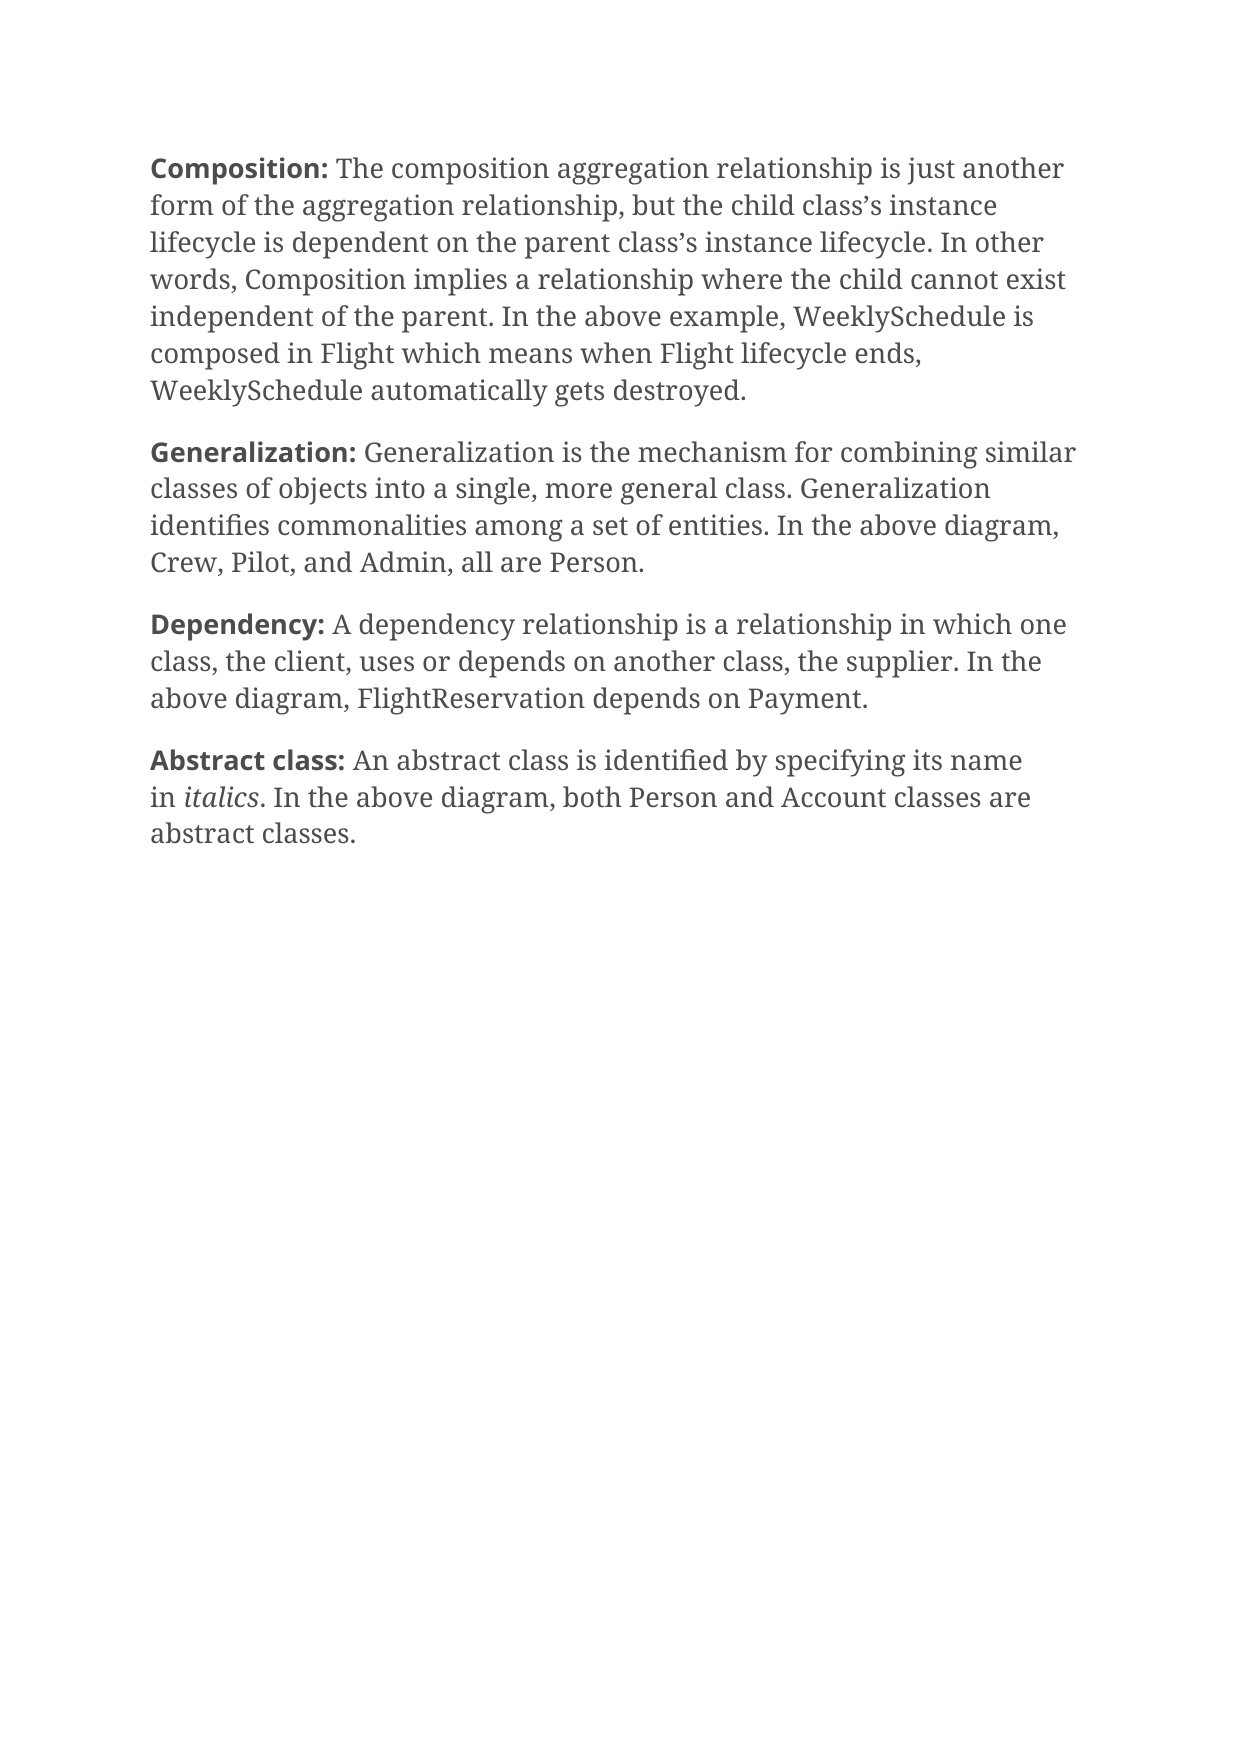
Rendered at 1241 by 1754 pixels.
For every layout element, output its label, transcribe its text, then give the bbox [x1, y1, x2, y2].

text Abstract class: An abstract class is identified by specifying its name in italics. In the above diagram, both Person and Account classes are abstract classes. [150, 741, 1090, 852]
text Composition: The composition aggregation relationship is just another form of the aggregation relationship, but the child class’s instance lifecycle is dependent on the parent class’s instance lifecycle. In other words, Composition implies a relationship where the child cannot exist independent of the parent. In the above example, WeeklySchedule is composed in Flight which means when Flight lifecycle ends, WeeklySchedule automatically gets destroyed. [150, 150, 1090, 408]
text Generalization: Generalization is the mechanism for combining similar classes of objects into a single, more general class. Generalization identifies commonalities among a set of entities. In the above diagram, Crew, Pilot, and Admin, all are Person. [150, 433, 1090, 581]
text Dependency: A dependency relationship is a relationship in which one class, the client, uses or depends on another class, the supplier. In the above diagram, FlightReservation depends on Payment. [150, 606, 1090, 716]
